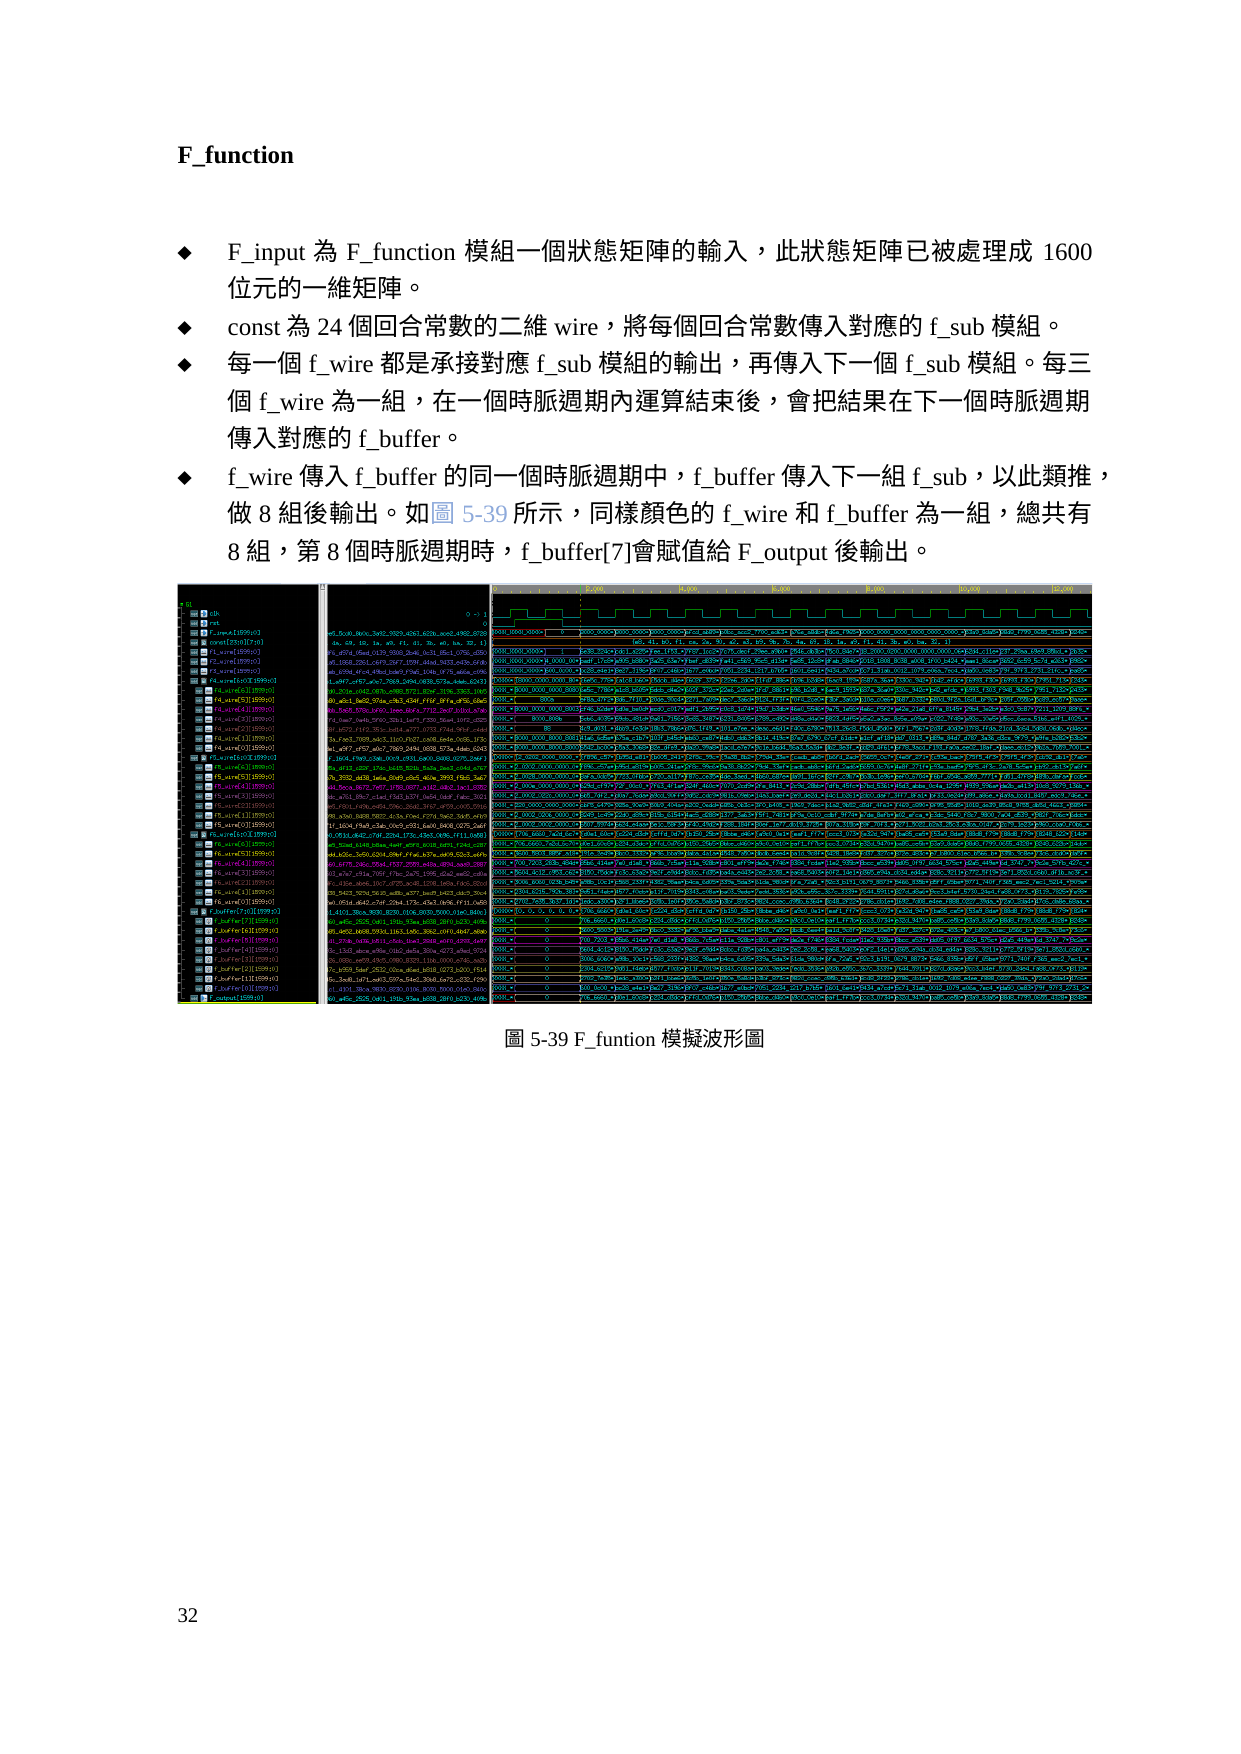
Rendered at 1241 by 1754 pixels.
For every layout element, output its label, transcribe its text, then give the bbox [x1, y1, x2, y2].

list 每一個 f_wire 都是承接對應 f_sub 模組的輸出，再傳入下一個 f_sub 模組。每三個 f_wire 為一組，在一個時脈週期內運算結束後，會把結果在下一個時脈週期傳入對應的 f_buffer。 [177, 343, 1092, 456]
subtitle F_function [177, 136, 1092, 173]
list const 為 24 個回合常數的二維 wire，將每個回合常數傳入對應的 f_sub 模組。 [177, 306, 1092, 343]
picture [177, 583, 1093, 1004]
list F_input 為 F_function 模組一個狀態矩陣的輸入，此狀態矩陣已被處理成 1600 位元的一維矩陣。 [177, 231, 1092, 306]
